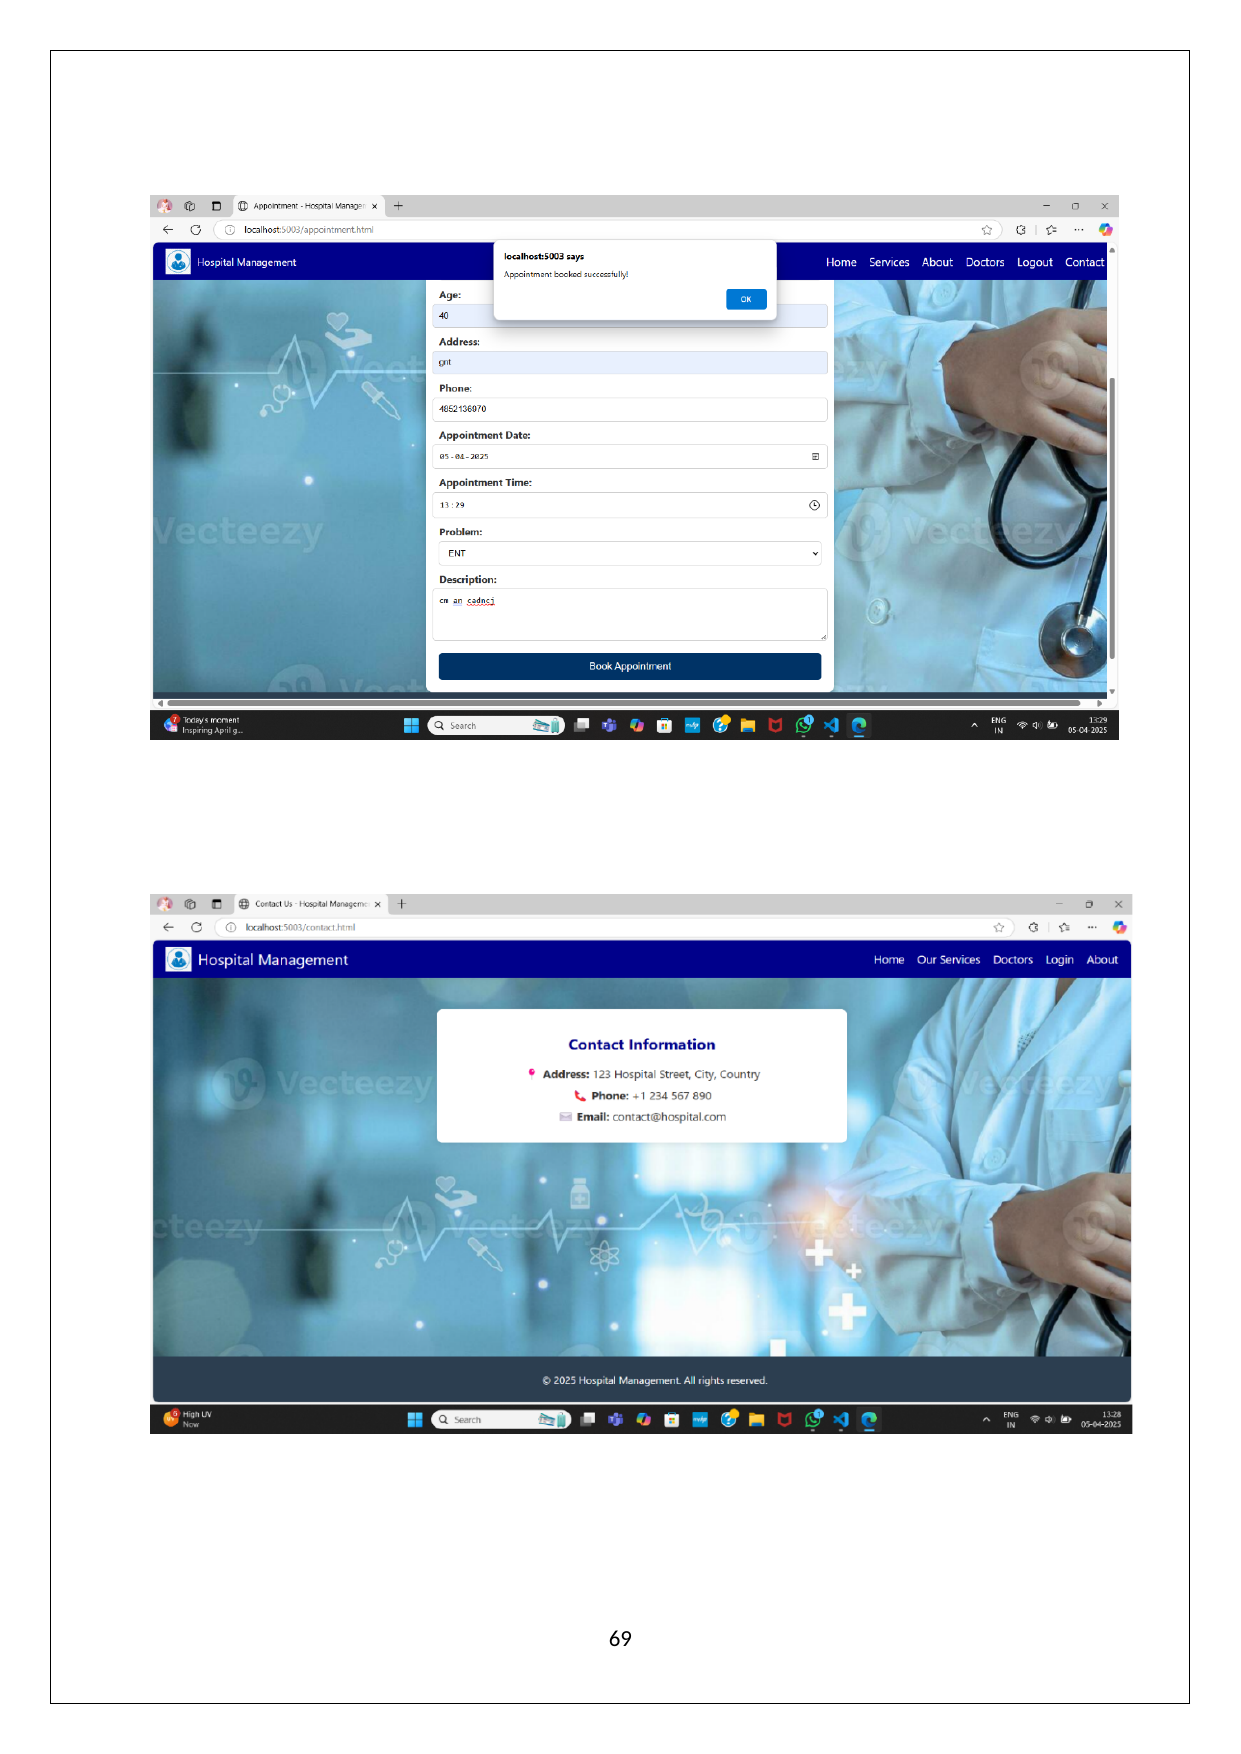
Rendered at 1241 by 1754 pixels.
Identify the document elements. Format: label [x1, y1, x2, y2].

picture [150, 195, 1119, 740]
picture [150, 894, 1133, 1434]
